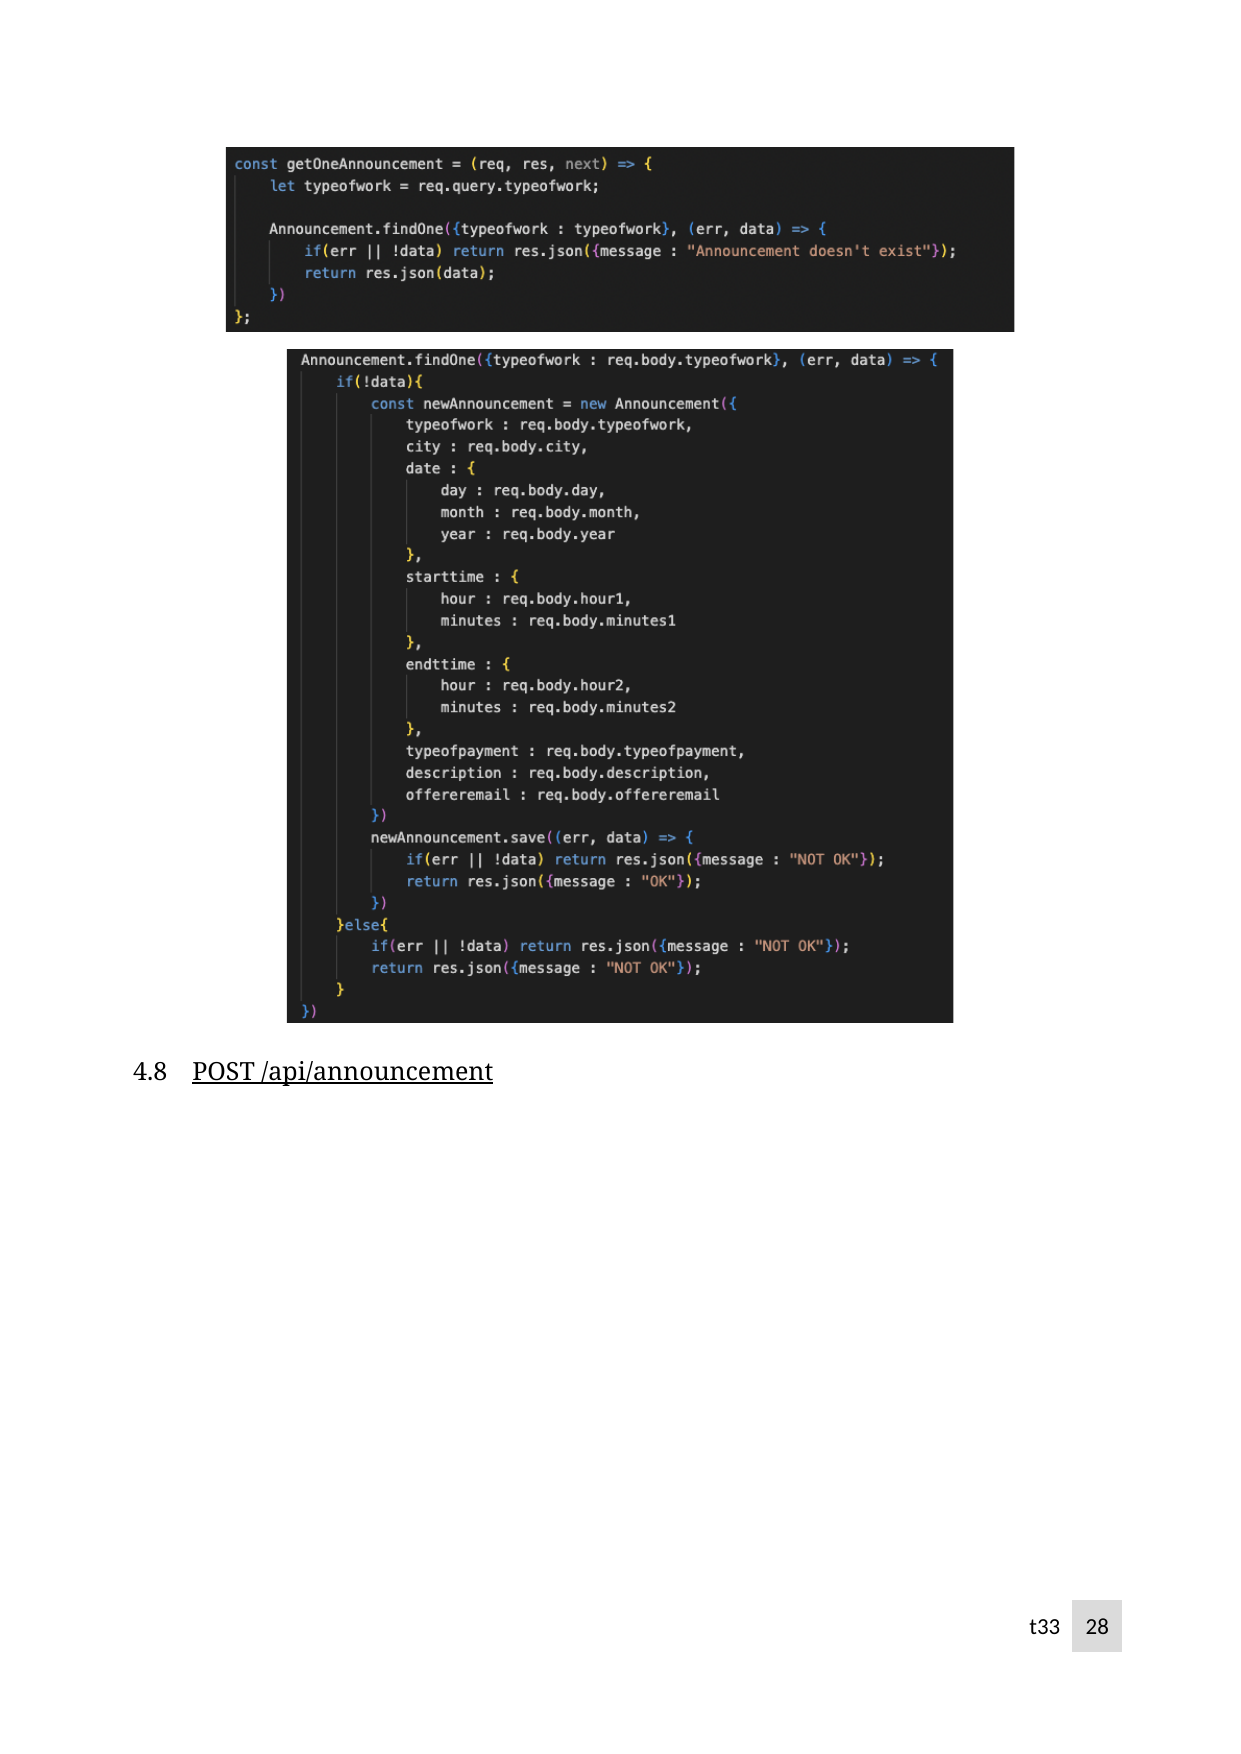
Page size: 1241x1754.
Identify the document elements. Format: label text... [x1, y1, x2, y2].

picture [225, 147, 1015, 332]
picture [286, 349, 954, 1023]
list POST /api/announcement [133, 1053, 1122, 1087]
